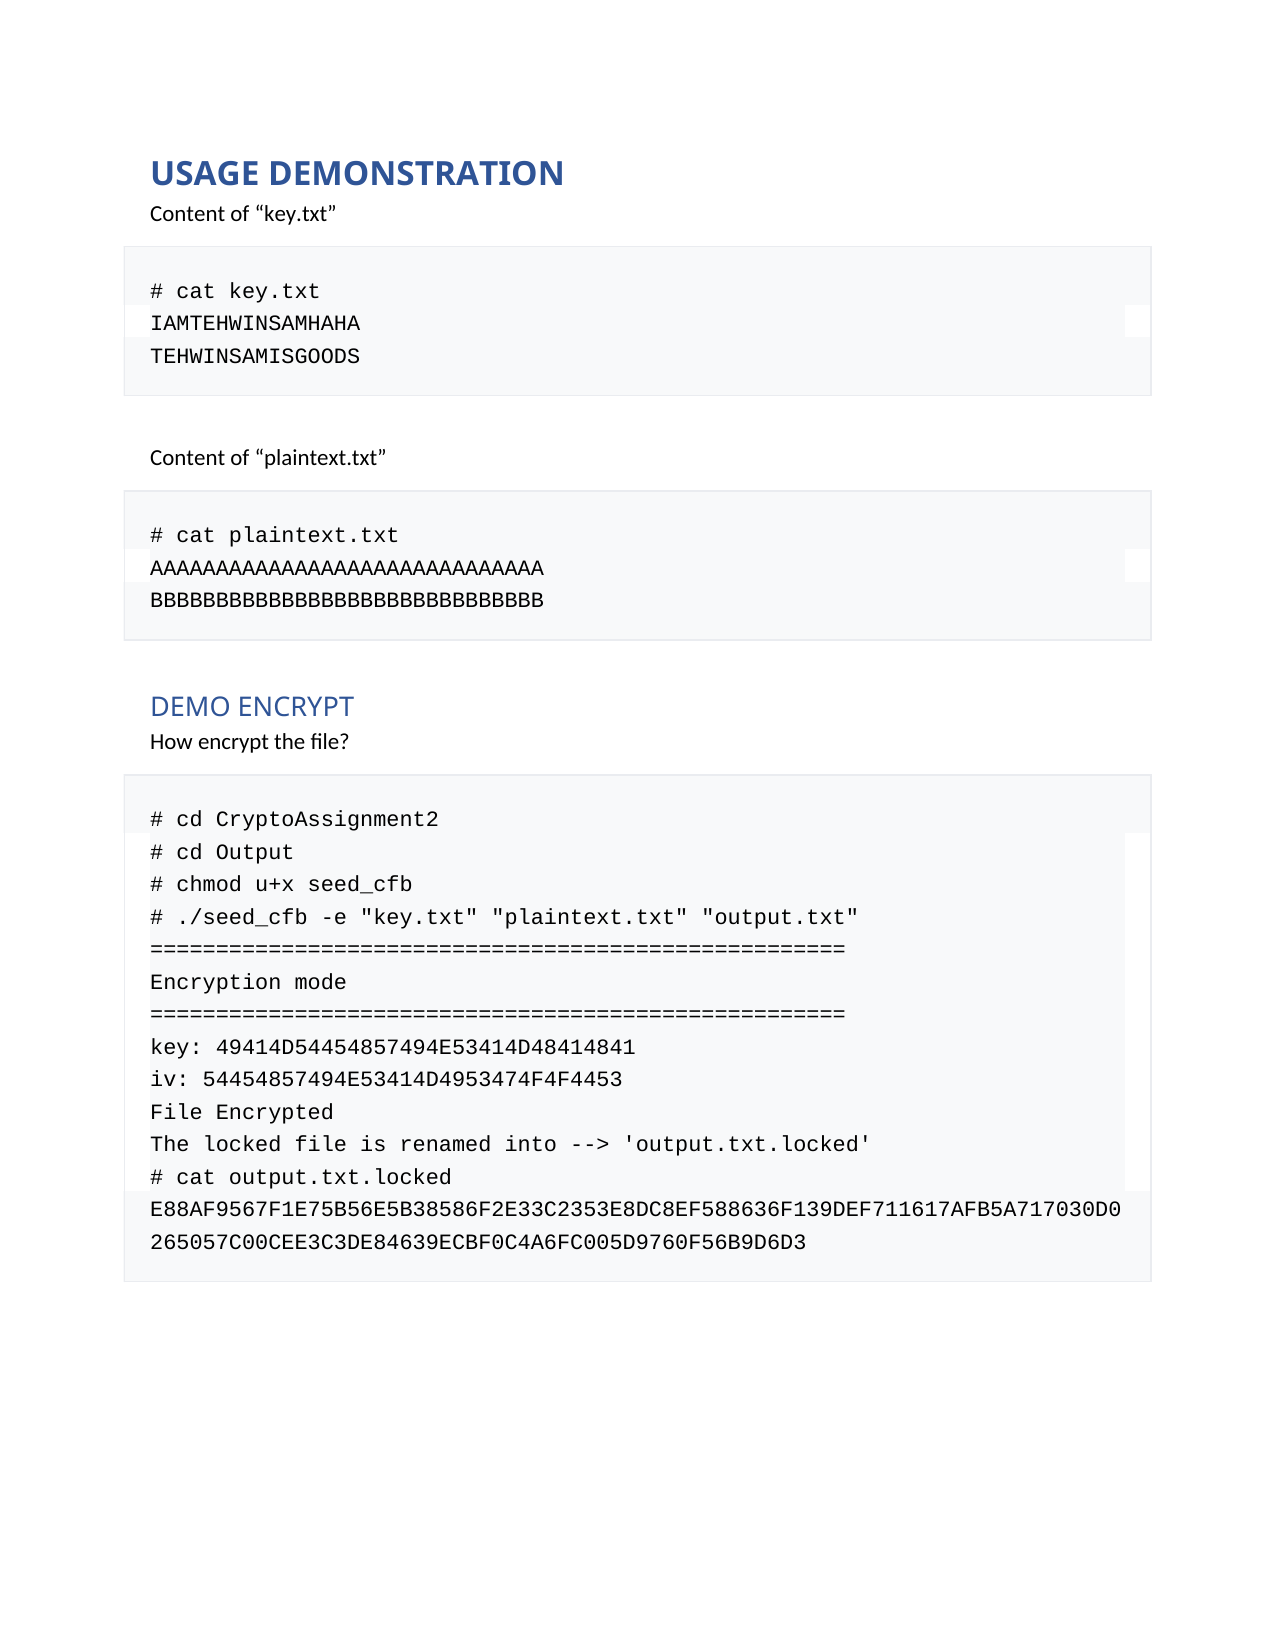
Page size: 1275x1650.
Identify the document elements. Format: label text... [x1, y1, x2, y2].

text TEHWINSAMISGOODS [125, 311, 1150, 395]
text # cd Output [150, 833, 1125, 866]
text Content of “key.txt” [150, 199, 1125, 227]
subtitle USAGE DEMONSTRATION [150, 150, 1125, 195]
text # ./seed_cfb -e "key.txt" "plaintext.txt" "output.txt" [150, 898, 1125, 931]
text The locked file is renamed into --> 'output.txt.locked' [150, 1126, 1125, 1158]
text iv: 54454857494E53414D4953474F4F4453 [150, 1061, 1125, 1093]
text # chmod u+x seed_cfb [150, 866, 1125, 898]
text key: 49414D54454857494E53414D48414841 [150, 1028, 1125, 1061]
text BBBBBBBBBBBBBBBBBBBBBBBBBBBBBB [125, 555, 1150, 639]
text ===================================================== [150, 931, 1125, 963]
text How encrypt the file? [150, 727, 1125, 756]
text File Encrypted [150, 1093, 1125, 1126]
text ===================================================== [150, 996, 1125, 1028]
text E88AF9567F1E75B56E5B38586F2E33C2353E8DC8EF588636F139DEF711617AFB5A717030D0265057C00CEE3C3DE84639ECBF0C4A6FC005D9760F56B9D6D3 [125, 1164, 1150, 1281]
text Content of “plaintext.txt” [150, 443, 1125, 471]
subtitle DEMO ENCRYPT [150, 688, 1125, 724]
text # cat key.txt [125, 247, 1150, 305]
text # cd CryptoAssignment2 [125, 776, 1150, 833]
text Encryption mode [150, 963, 1125, 996]
text # cat plaintext.txt [125, 492, 1150, 549]
